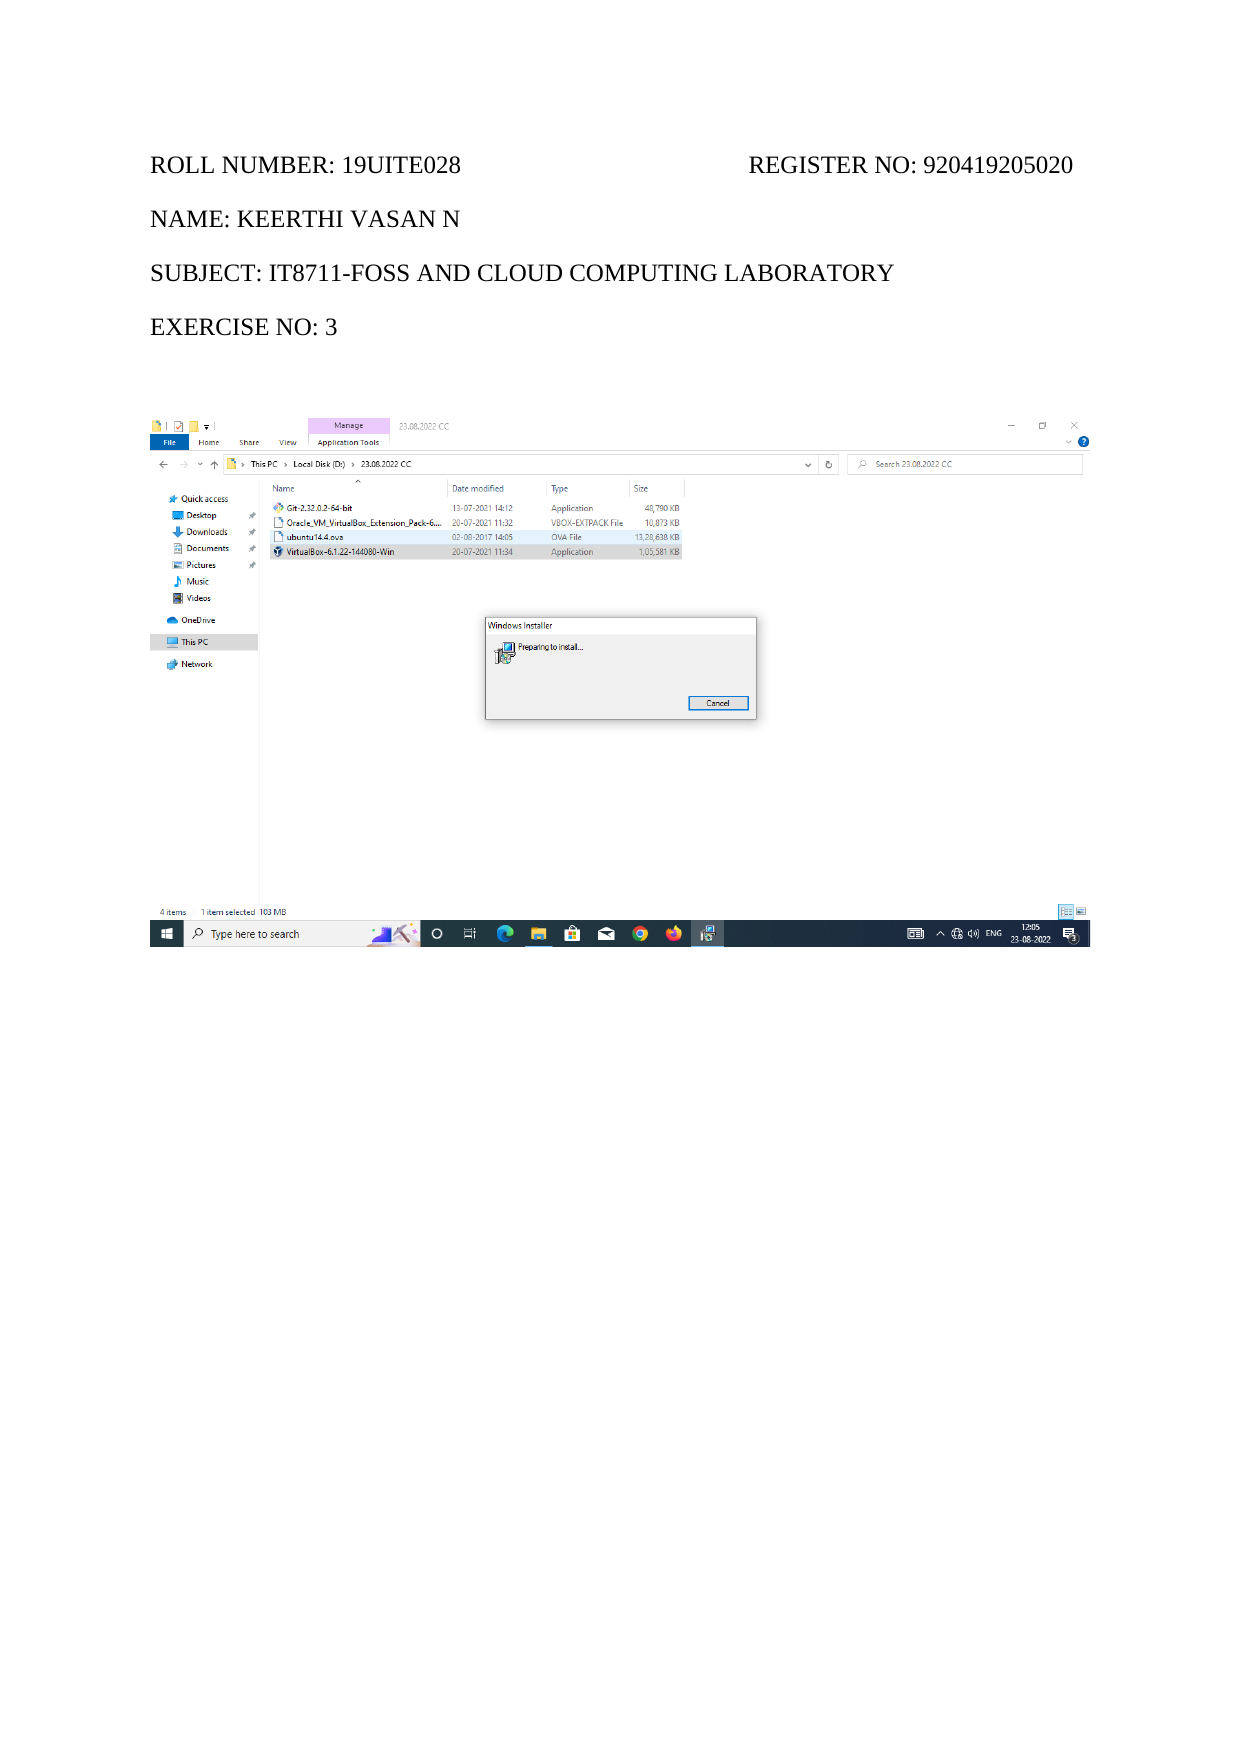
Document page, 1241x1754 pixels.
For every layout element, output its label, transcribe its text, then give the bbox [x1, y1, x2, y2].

text NAME: KEERTHI VASAN N [150, 204, 1090, 233]
text SUBJECT: IT8711-FOSS AND CLOUD COMPUTING LABORATORY [150, 258, 1090, 286]
text ROLL NUMBER: 19UITE028 REGISTER NO: 920419205020 [150, 150, 1090, 179]
text EXERCISE NO: 3 [150, 312, 1090, 340]
picture [150, 418, 1091, 947]
